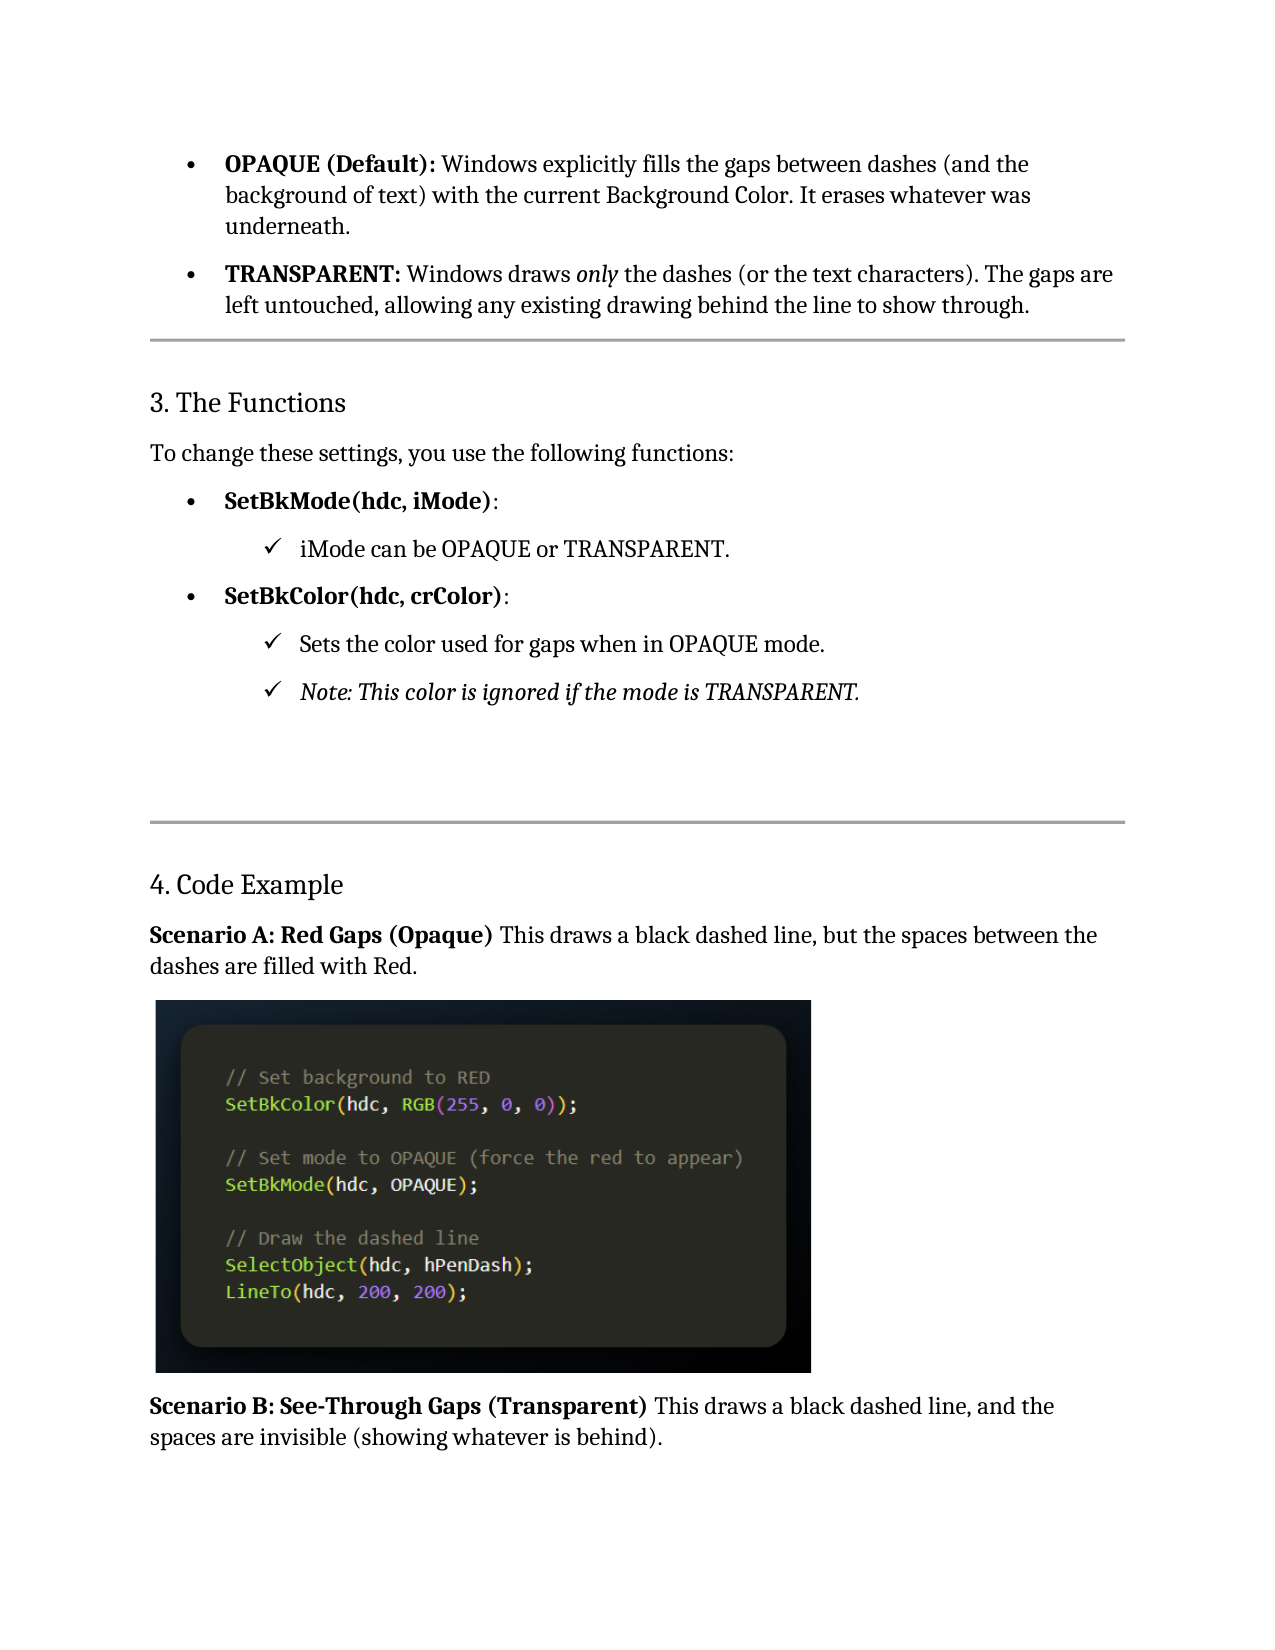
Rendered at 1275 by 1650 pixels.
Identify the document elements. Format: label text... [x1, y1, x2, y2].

list TRANSPARENT: Windows draws only the dashes (or the text characters). The gaps are left untouched, allowing any existing drawing behind the line to show through. [187, 260, 1125, 319]
list Sets the color used for gaps when in OPAQUE mode. [262, 630, 1125, 659]
list iMode can be OPAQUE or TRANSPARENT. [262, 534, 1125, 563]
text 4. Code Example [150, 868, 1125, 902]
text Scenario A: Red Gaps (Opaque) This draws a black dashed line, but the spaces between the dashes are filled with Red. [150, 921, 1125, 981]
text Scenario B: See-Through Gaps (Transparent) This draws a black dashed line, and the spaces are invisible (showing whatever is behind). [150, 1392, 1125, 1452]
picture [155, 1000, 812, 1373]
text To change these settings, you use the following functions: [150, 439, 1125, 468]
text 3. The Functions [150, 386, 1125, 420]
list SetBkMode(hdc, iMode): [187, 487, 1125, 516]
list Note: This color is ignored if the mode is TRANSPARENT. [262, 678, 1125, 706]
list SetBkColor(hdc, crColor): [187, 582, 1125, 611]
list OPAQUE (Default): Windows explicitly fills the gaps between dashes (and the background of text) with the current Background Color. It erases whatever was underneath. [187, 150, 1125, 241]
